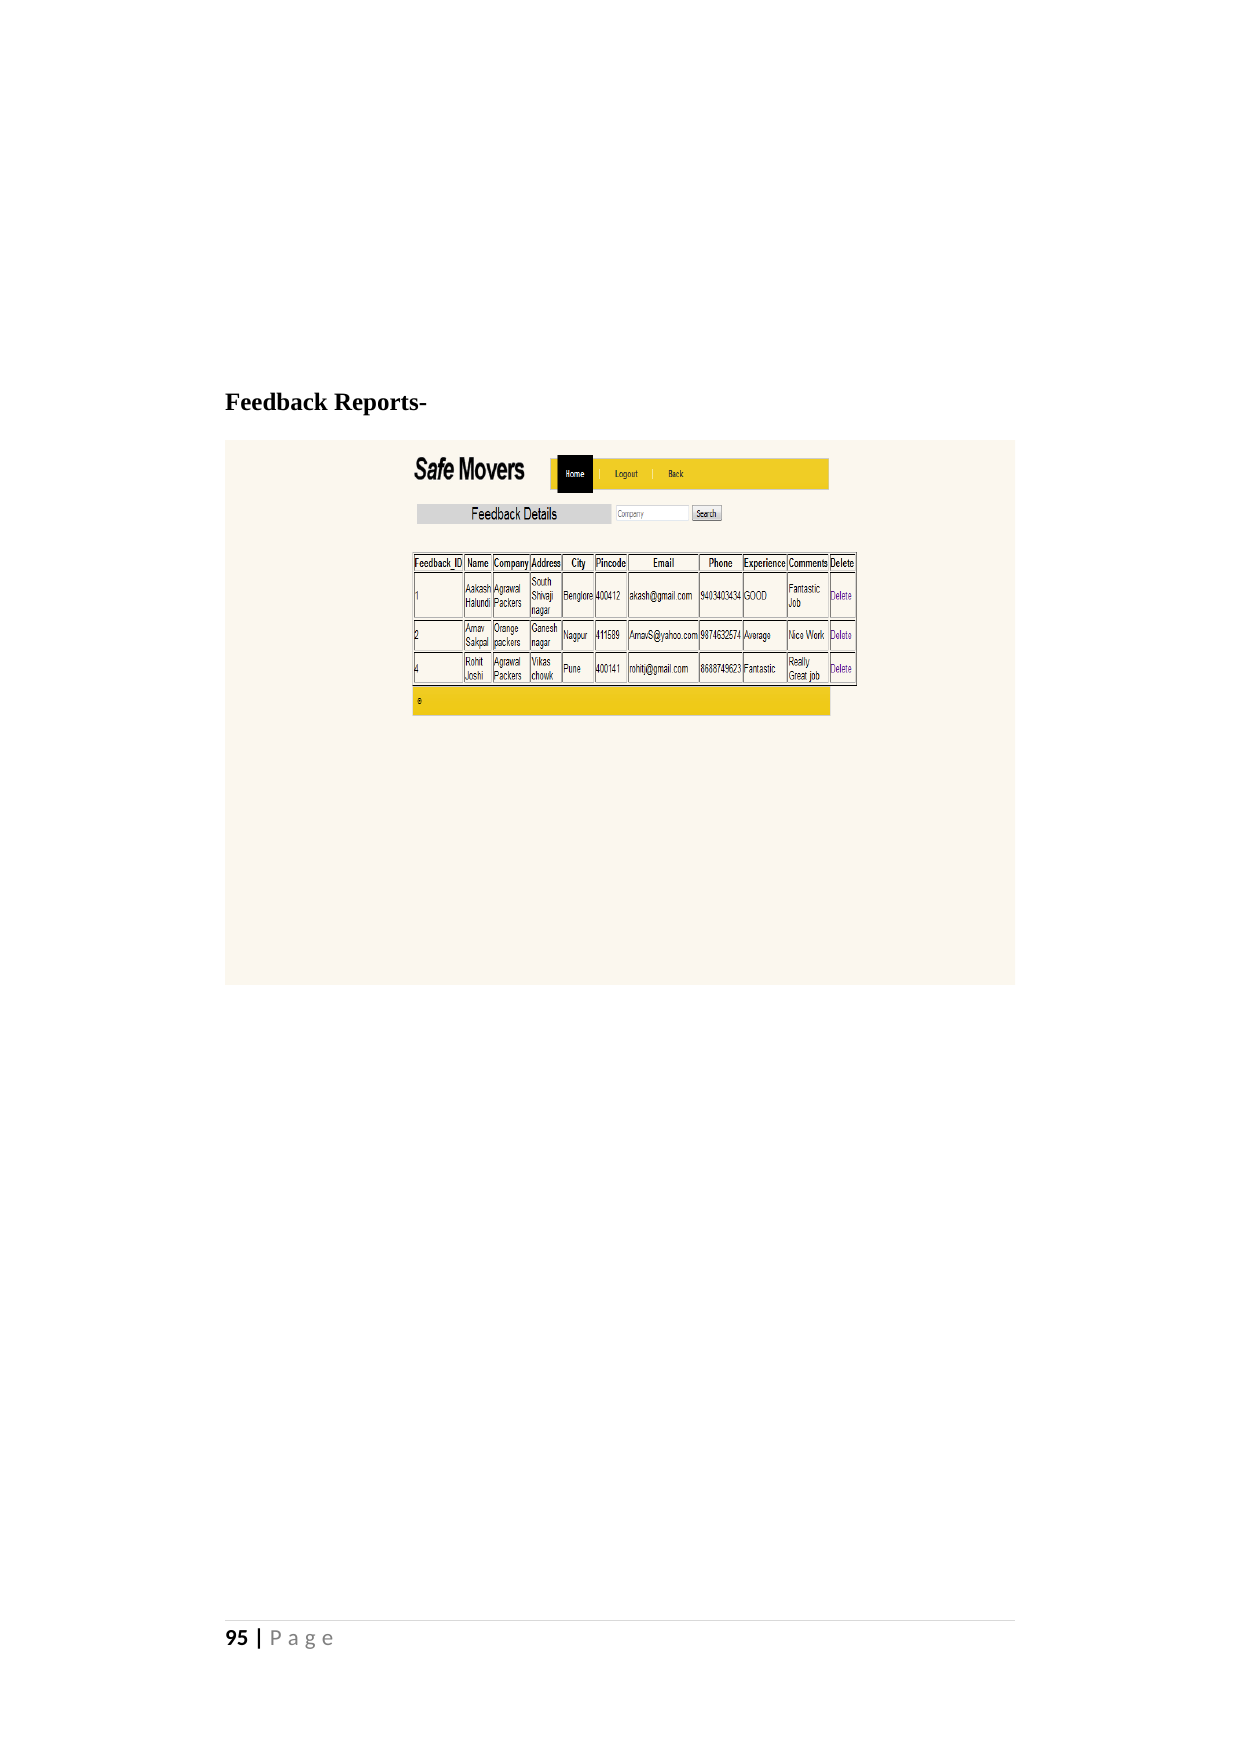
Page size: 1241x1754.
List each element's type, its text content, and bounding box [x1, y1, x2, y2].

text Feedback Reports- [225, 387, 1015, 415]
picture [225, 440, 1016, 985]
